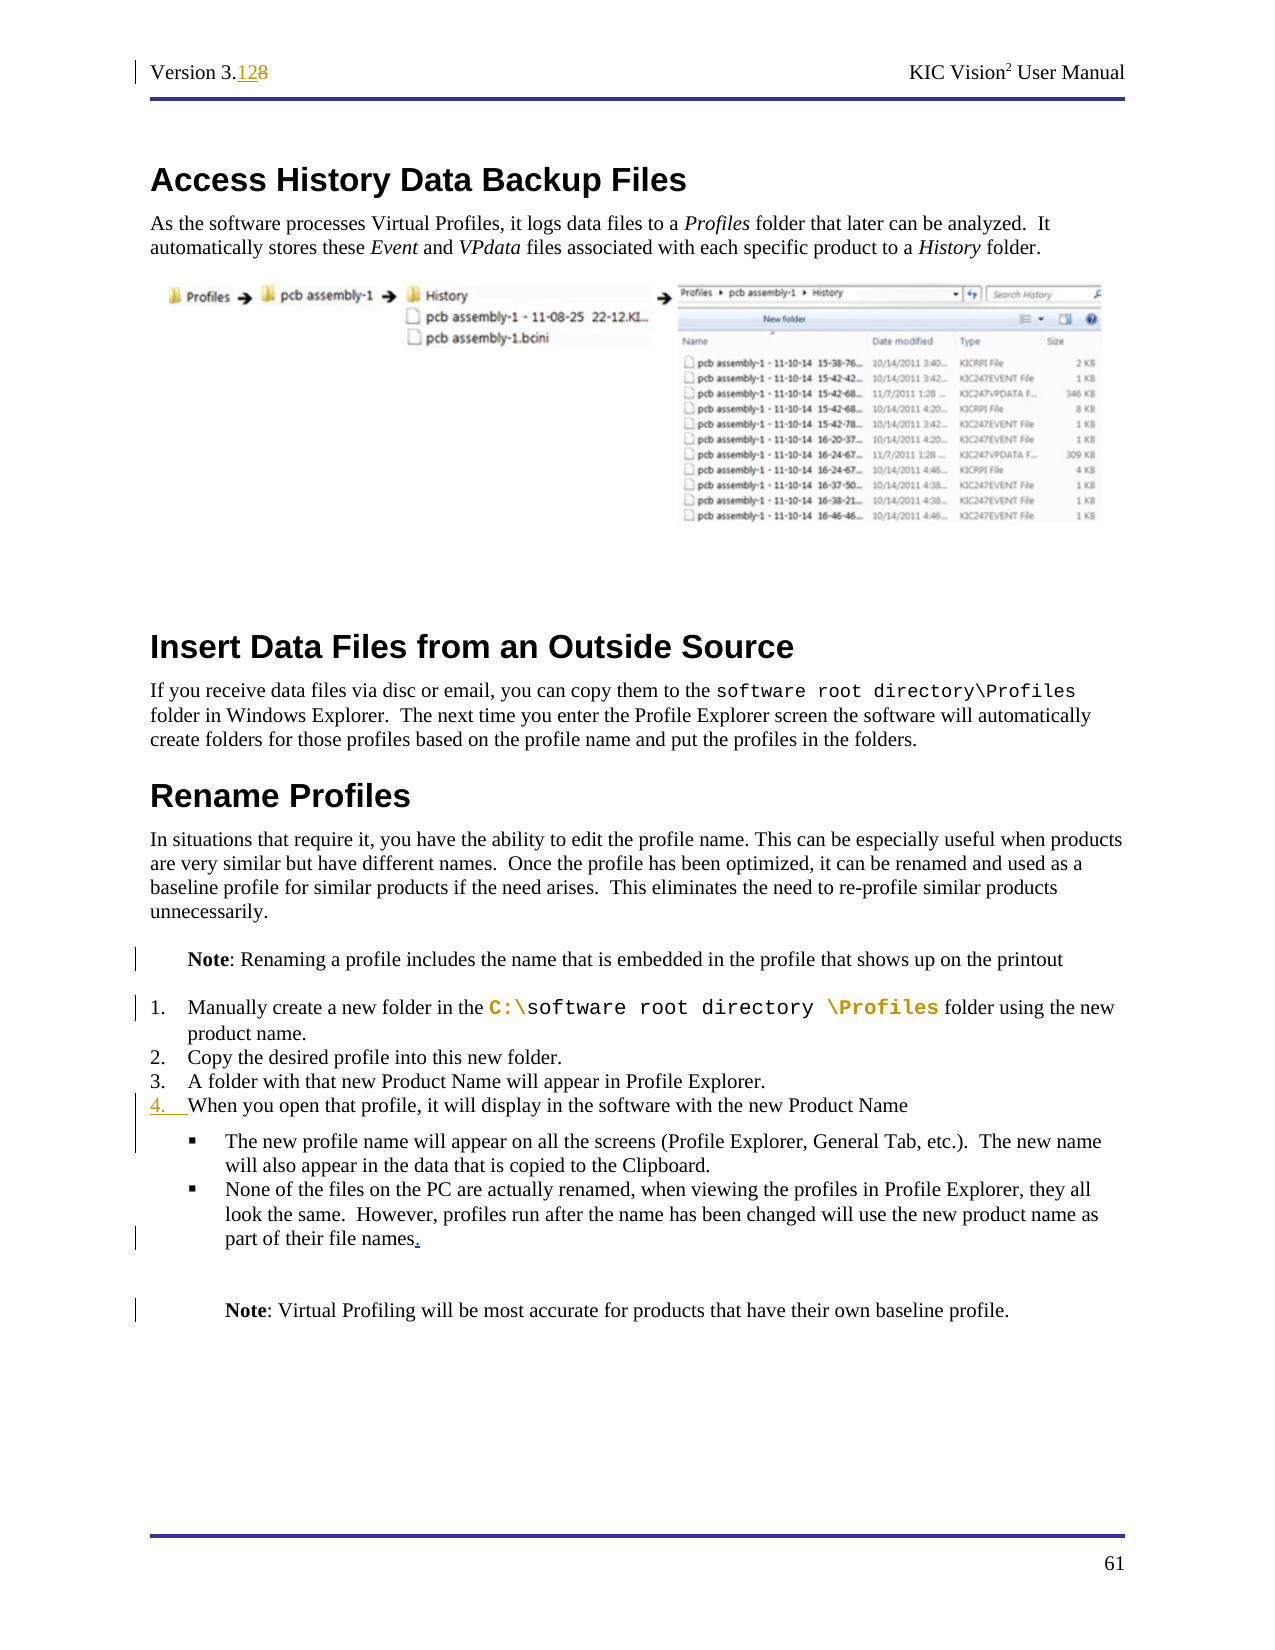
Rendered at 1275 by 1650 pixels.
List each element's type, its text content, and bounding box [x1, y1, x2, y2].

list A folder with that new Product Name will appear in Profile Explorer. [150, 1069, 1125, 1093]
subtitle Rename Profiles [150, 776, 1125, 814]
subtitle Access History Data Backup Files [150, 160, 1125, 198]
text Note: Virtual Profiling will be most accurate for products that have their own baseline profile. [150, 1298, 1125, 1322]
picture [168, 283, 1107, 530]
list None of the files on the PC are actually renamed, when viewing the profiles in Profile Explorer, they all look the same. However, profiles run after the name has been changed will use the new product name as part of their file names [187, 1177, 1125, 1249]
list Manually create a new folder in the C:\software root directory \Profiles folder using the new product name. [150, 995, 1125, 1045]
text If you receive data files via disc or email, you can copy them to the software root directory\Profiles folder in Windows Explorer. The next time you enter the Profile Explorer screen the software will automatically create folders for those profiles based on the profile name and put the profiles in the folders. [150, 678, 1125, 751]
list When you open that profile, it will display in the software with the new Product Name [150, 1093, 1125, 1117]
list Copy the desired profile into this new folder. [150, 1045, 1125, 1069]
list The new profile name will appear on all the screens (Profile Explorer, General Tab, etc.). The new name will also appear in the data that is copied to the Clipboard. [187, 1129, 1125, 1177]
text As the software processes Virtual Profiles, it logs data files to a Profiles folder that later can be analyzed. It automatically stores these Event and VPdata files associated with each specific product to a History folder. [150, 211, 1125, 259]
text In situations that require it, you have the ability to edit the profile name. This can be especially useful when products are very similar but have different names. Once the profile has been optimized, it can be renamed and used as a baseline profile for similar products if the need arises. This eliminates the need to re-profile similar products unnecessarily. [150, 827, 1125, 923]
subtitle Insert Data Files from an Outside Source [150, 627, 1125, 665]
text Note: Renaming a profile includes the name that is embedded in the profile that shows up on the printout [150, 947, 1125, 971]
